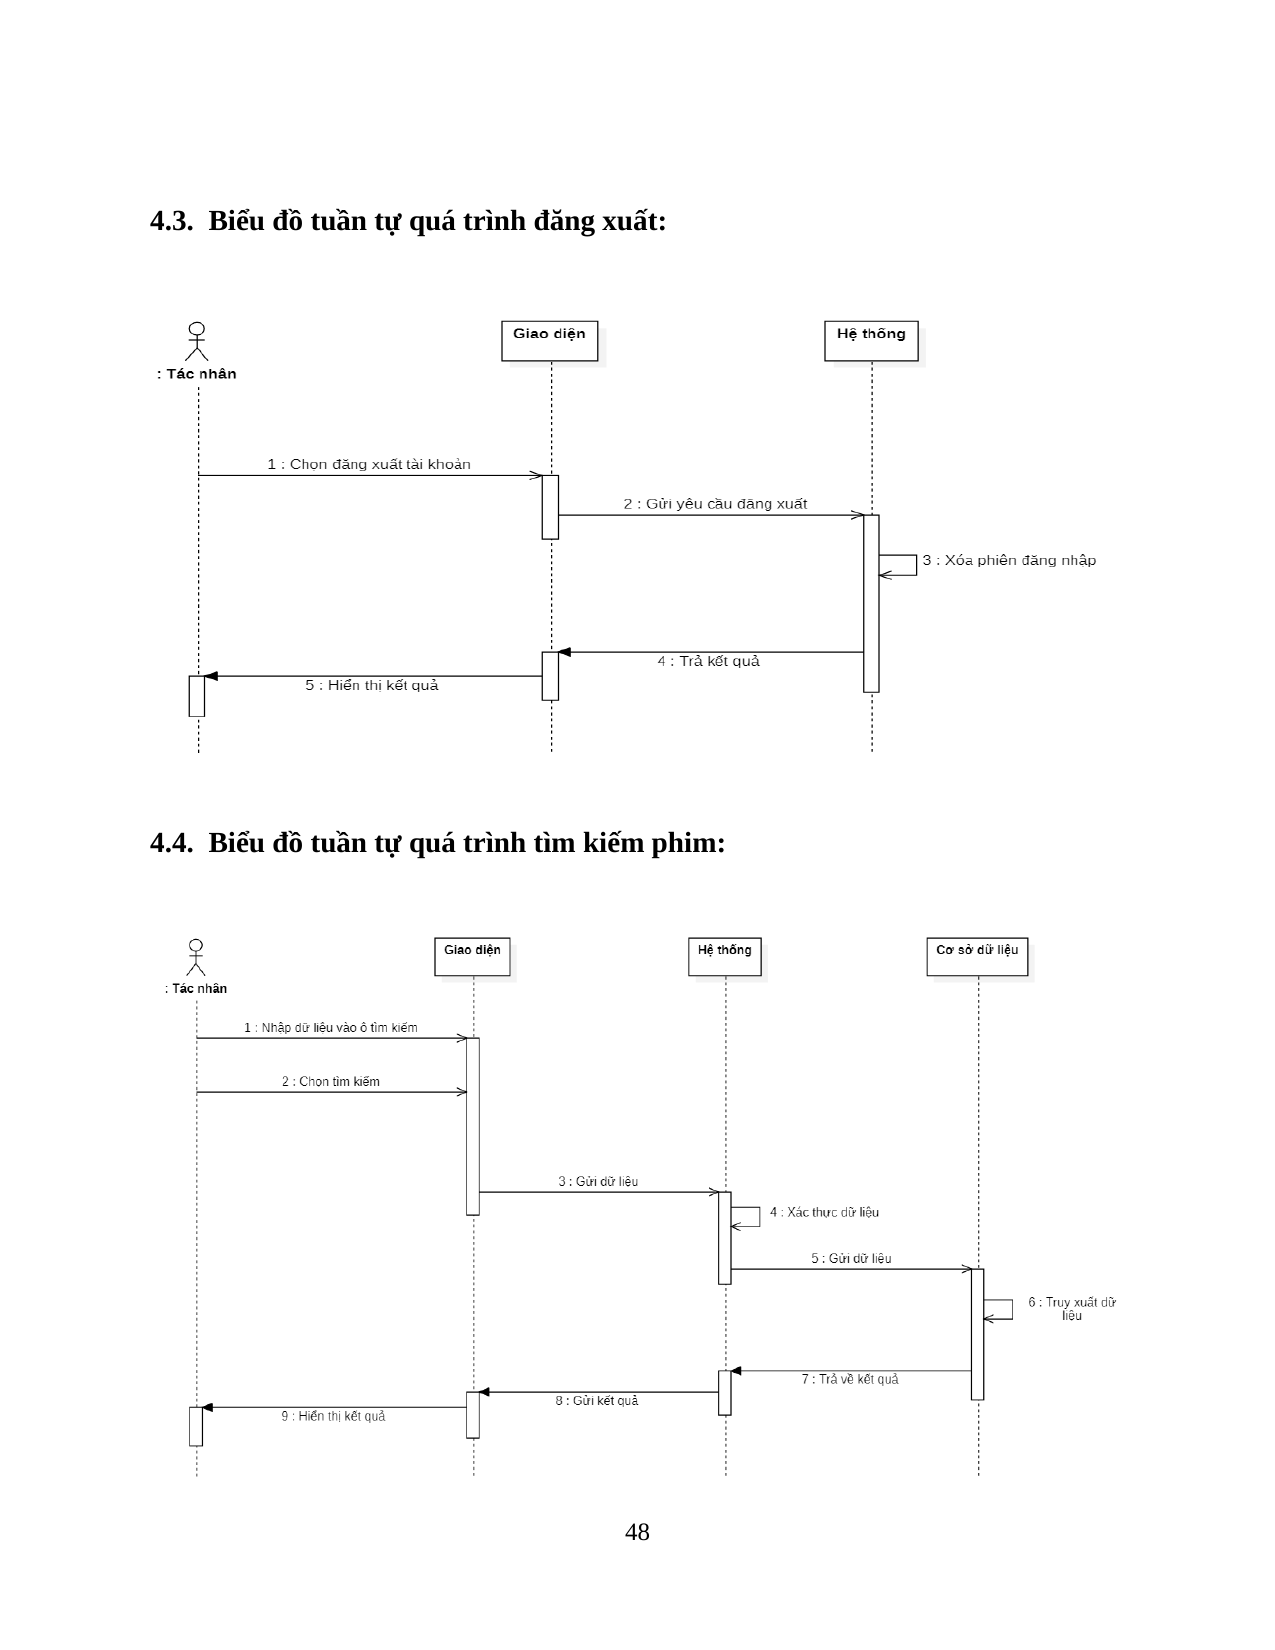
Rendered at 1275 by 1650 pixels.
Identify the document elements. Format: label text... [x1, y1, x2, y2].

text 4.3. Biểu đồ tuần tự quá trình đăng xuất: [150, 203, 1125, 236]
picture [150, 930, 1125, 1477]
text 4.4. Biểu đồ tuần tự quá trình tìm kiếm phim: [150, 825, 1125, 859]
picture [150, 308, 1125, 754]
